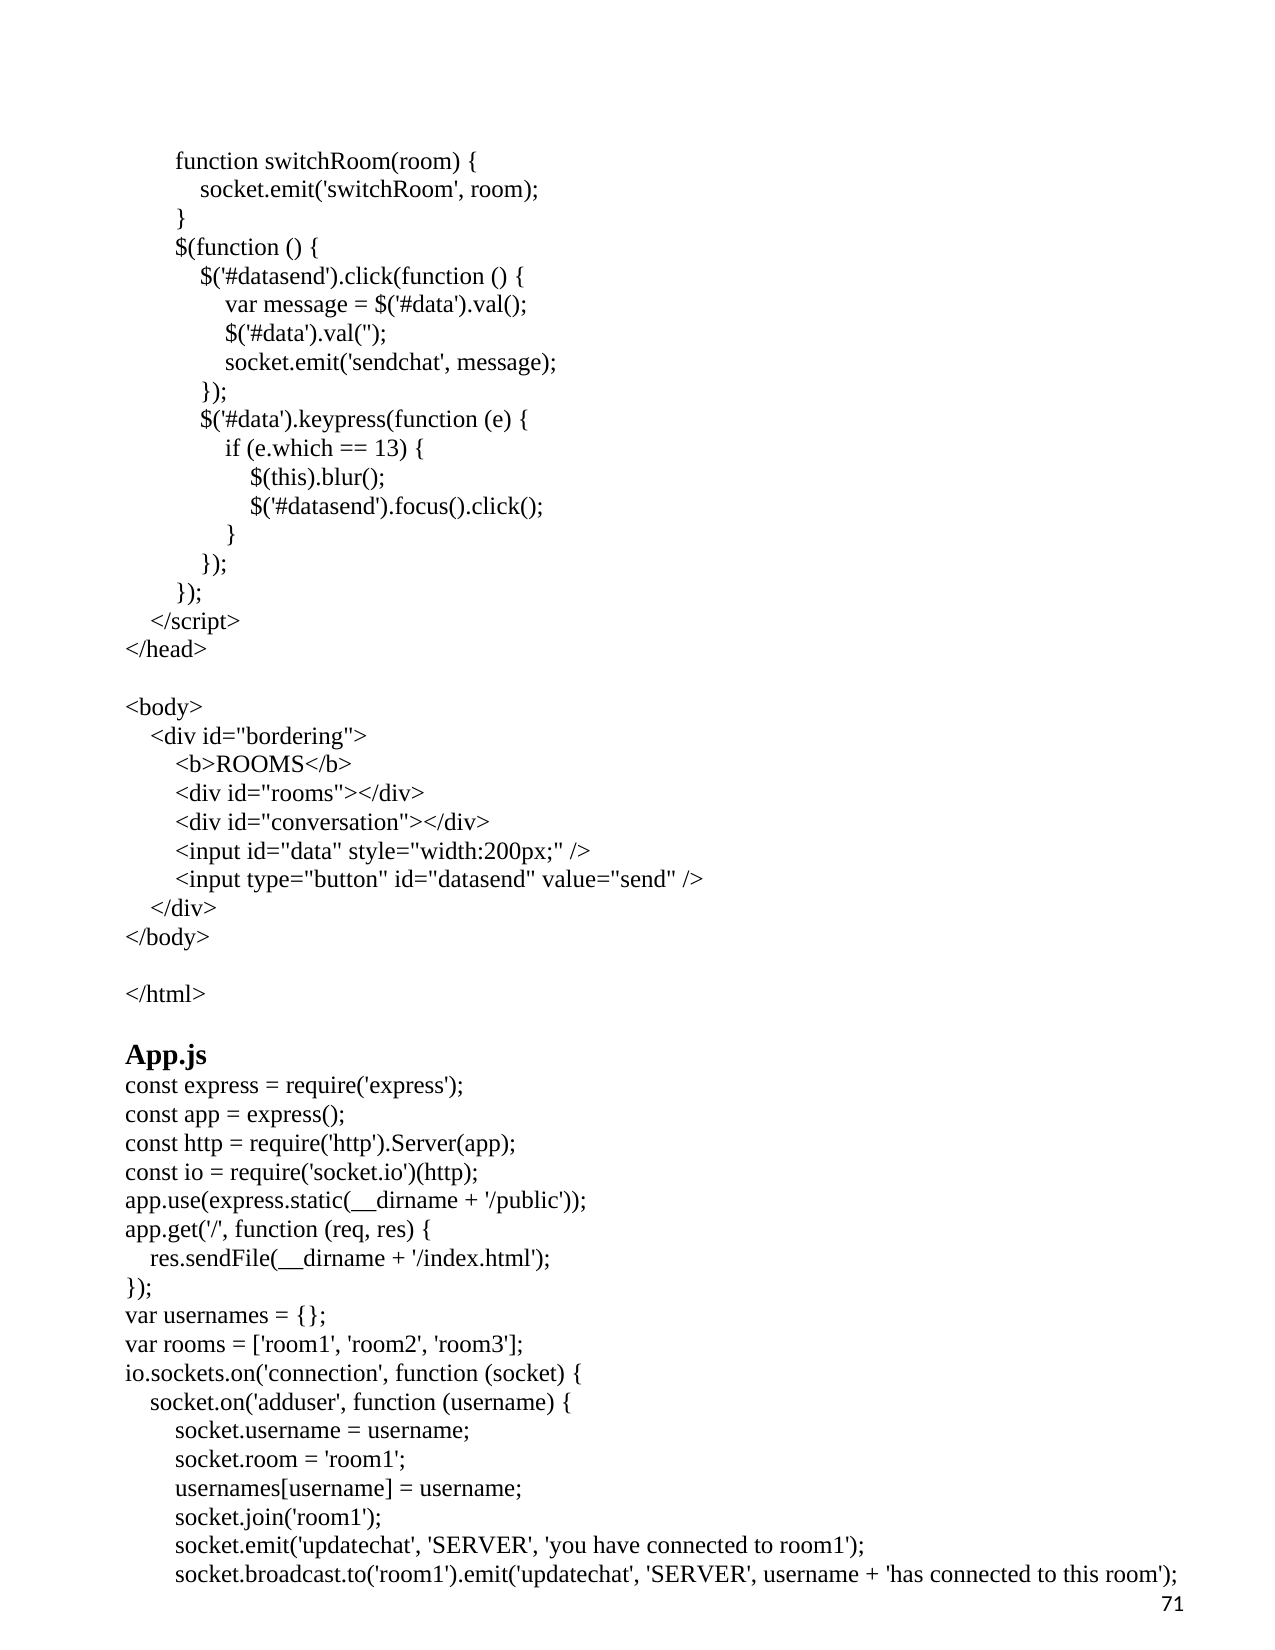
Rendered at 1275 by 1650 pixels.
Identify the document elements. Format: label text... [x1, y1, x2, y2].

text const express = require('express'); [125, 1071, 1204, 1099]
text usernames[username] = username; [125, 1473, 1204, 1502]
text }); [125, 376, 1204, 404]
text <body> [125, 692, 1204, 721]
text <div id="conversation"></div> [125, 807, 1204, 836]
text app.use(express.static(__dirname + '/public')); [125, 1186, 1204, 1214]
text function switchRoom(room) { [125, 146, 1204, 174]
text $('#data').val(''); [125, 318, 1204, 347]
text }); [125, 548, 1204, 577]
text socket.on('adduser', function (username) { [125, 1387, 1204, 1416]
text var rooms = ['room1', 'room2', 'room3']; [125, 1329, 1204, 1358]
text res.sendFile(__dirname + '/index.html'); [125, 1243, 1204, 1272]
text </script> [125, 606, 1204, 634]
text </div> [125, 893, 1204, 922]
text io.sockets.on('connection', function (socket) { [125, 1358, 1204, 1387]
text </html> [125, 979, 1204, 1008]
text const app = express(); [125, 1099, 1204, 1128]
text socket.join('room1'); [125, 1502, 1204, 1531]
text <div id="rooms"></div> [125, 778, 1204, 807]
text socket.room = 'room1'; [125, 1444, 1204, 1473]
text socket.broadcast.to('room1').emit('updatechat', 'SERVER', username + 'has connected to this room'); [125, 1559, 1204, 1588]
text </head> [125, 634, 1204, 663]
text var message = $('#data').val(); [125, 289, 1204, 318]
text $('#datasend').focus().click(); [125, 491, 1204, 519]
text app.get('/', function (req, res) { [125, 1214, 1204, 1243]
text }); [125, 577, 1204, 606]
text const io = require('socket.io')(http); [125, 1157, 1204, 1186]
text $(function () { [125, 232, 1204, 261]
text } [125, 519, 1204, 548]
text $(this).blur(); [125, 462, 1204, 491]
text <input type="button" id="datasend" value="send" /> [125, 864, 1204, 893]
text var usernames = {}; [125, 1301, 1204, 1329]
text } [125, 203, 1204, 232]
text $('#datasend').click(function () { [125, 261, 1204, 289]
text if (e.which == 13) { [125, 433, 1204, 462]
text }); [125, 1272, 1204, 1301]
text socket.emit('updatechat', 'SERVER', 'you have connected to room1'); [125, 1531, 1204, 1559]
text socket.emit('sendchat', message); [125, 347, 1204, 376]
text socket.username = username; [125, 1416, 1204, 1444]
text <input id="data" style="width:200px;" /> [125, 836, 1204, 864]
text $('#data').keypress(function (e) { [125, 404, 1204, 433]
text App.js [125, 1037, 1204, 1071]
text socket.emit('switchRoom', room); [125, 174, 1204, 203]
text <div id="bordering"> [125, 721, 1204, 749]
text const http = require('http').Server(app); [125, 1128, 1204, 1157]
text </body> [125, 922, 1204, 951]
text <b>ROOMS</b> [125, 749, 1204, 778]
